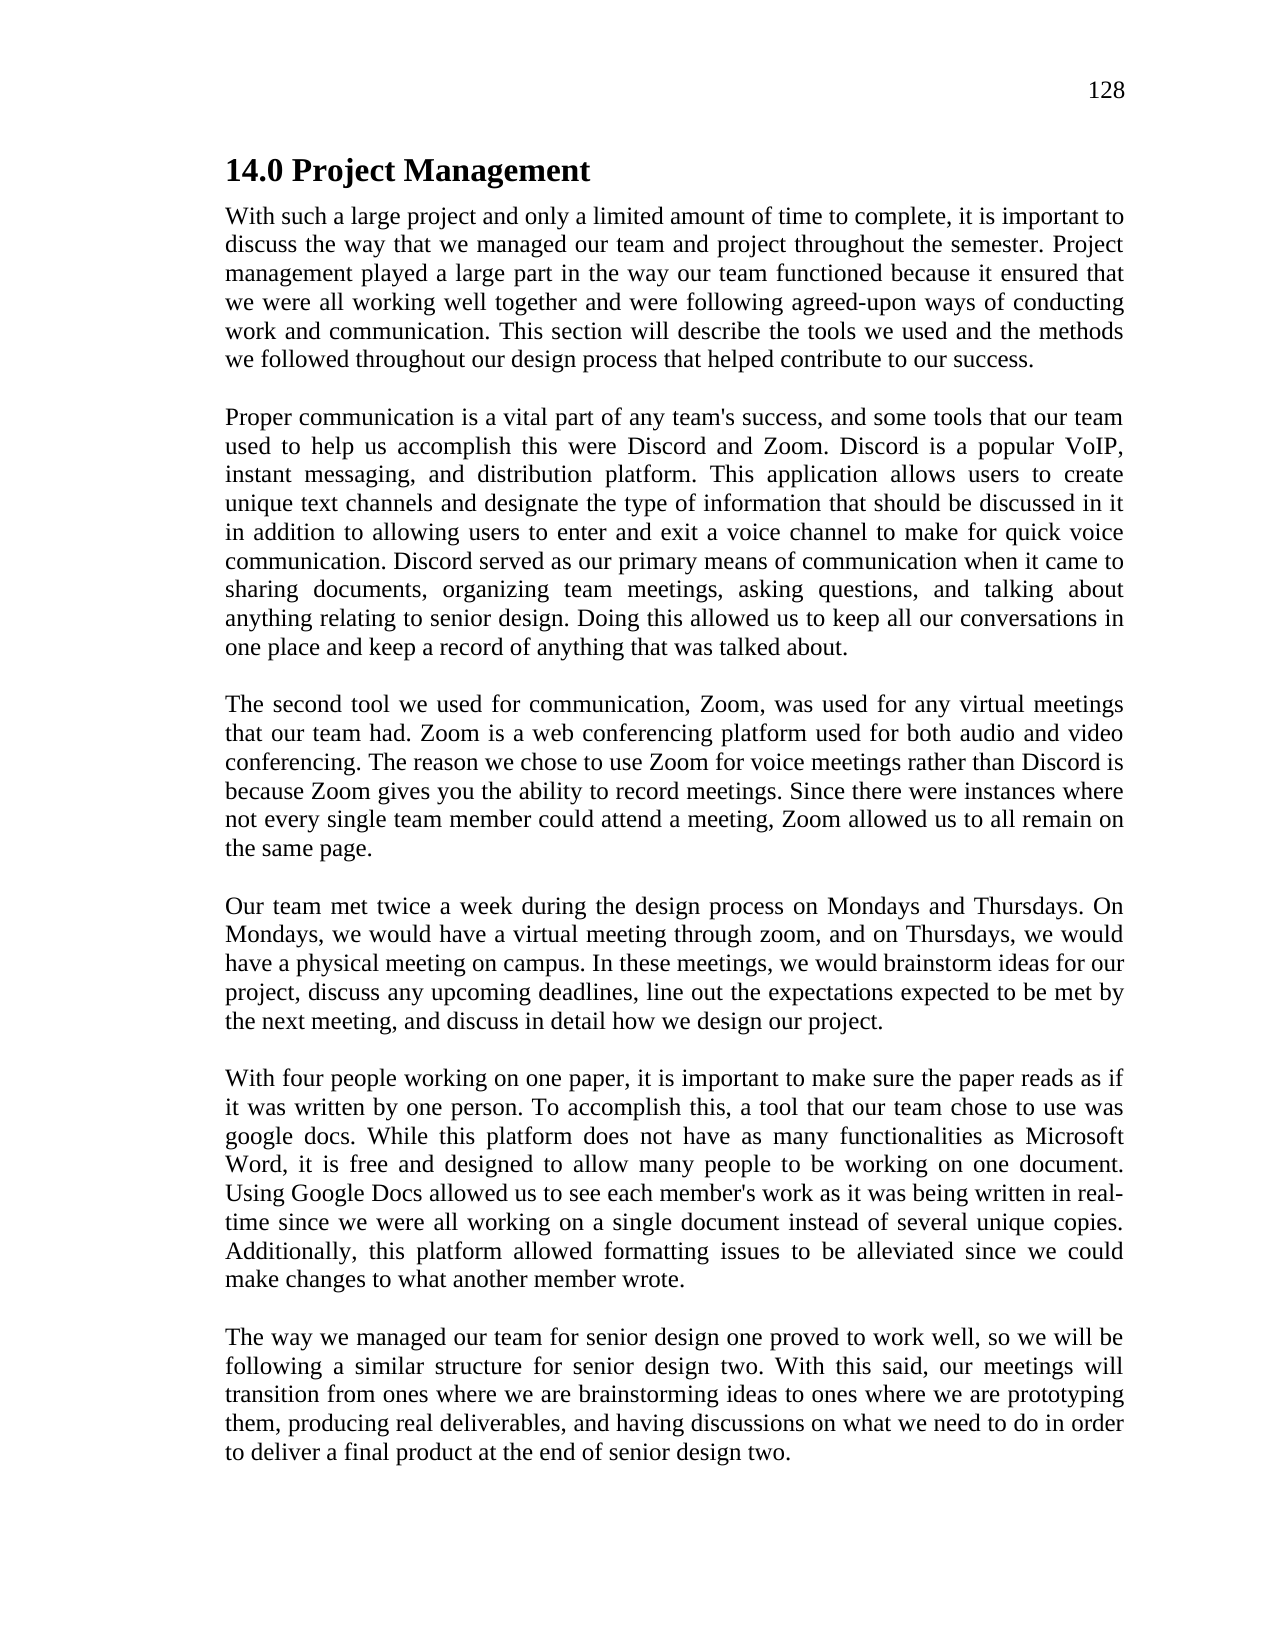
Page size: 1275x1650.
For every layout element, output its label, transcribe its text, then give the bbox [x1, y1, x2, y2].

text With such a large project and only a limited amount of time to complete, it is important to discuss the way that we managed our team and project throughout the semester. Project management played a large part in the way our team functioned because it ensured that we were all working well together and were following agreed-upon ways of conducting work and communication. This section will describe the tools we used and the methods we followed throughout our design process that helped contribute to our success. [225, 201, 1125, 373]
text The way we managed our team for senior design one proved to work well, so we will be following a similar structure for senior design two. With this said, our meetings will transition from ones where we are brainstorming ideas to ones where we are prototyping them, producing real deliverables, and having discussions on what we need to do in order to deliver a final product at the end of senior design two. [225, 1322, 1125, 1466]
text The second tool we used for communication, Zoom, was used for any virtual meetings that our team had. Zoom is a web conferencing platform used for both audio and video conferencing. The reason we chose to use Zoom for voice meetings rather than Discord is because Zoom gives you the ability to record meetings. Since there were instances where not every single team member could attend a meeting, Zoom allowed us to all remain on the same page. [225, 689, 1125, 862]
text Our team met twice a week during the design process on Mondays and Thursdays. On Mondays, we would have a virtual meeting through zoom, and on Thursdays, we would have a physical meeting on campus. In these meetings, we would brainstorm ideas for our project, discuss any upcoming deadlines, line out the expectations expected to be met by the next meeting, and discuss in detail how we design our project. [225, 891, 1125, 1034]
subtitle 14.0 Project Management [225, 150, 1125, 188]
text Proper communication is a vital part of any team's success, and some tools that our team used to help us accomplish this were Discord and Zoom. Discord is a popular VoIP, instant messaging, and distribution platform. This application allows users to create unique text channels and designate the type of information that should be discussed in it in addition to allowing users to enter and exit a voice channel to make for quick voice communication. Discord served as our primary means of communication when it came to sharing documents, organizing team meetings, asking questions, and talking about anything relating to senior design. Doing this allowed us to keep all our conversations in one place and keep a record of anything that was talked about. [225, 402, 1125, 661]
text With four people working on one paper, it is important to make sure the paper reads as if it was written by one person. To accomplish this, a tool that our team chose to use was google docs. While this platform does not have as many functionalities as Microsoft Word, it is free and designed to allow many people to be working on one document. Using Google Docs allowed us to see each member's work as it was being written in real-time since we were all working on a single document instead of several unique copies. Additionally, this platform allowed formatting issues to be alleviated since we could make changes to what another member wrote. [225, 1063, 1125, 1293]
